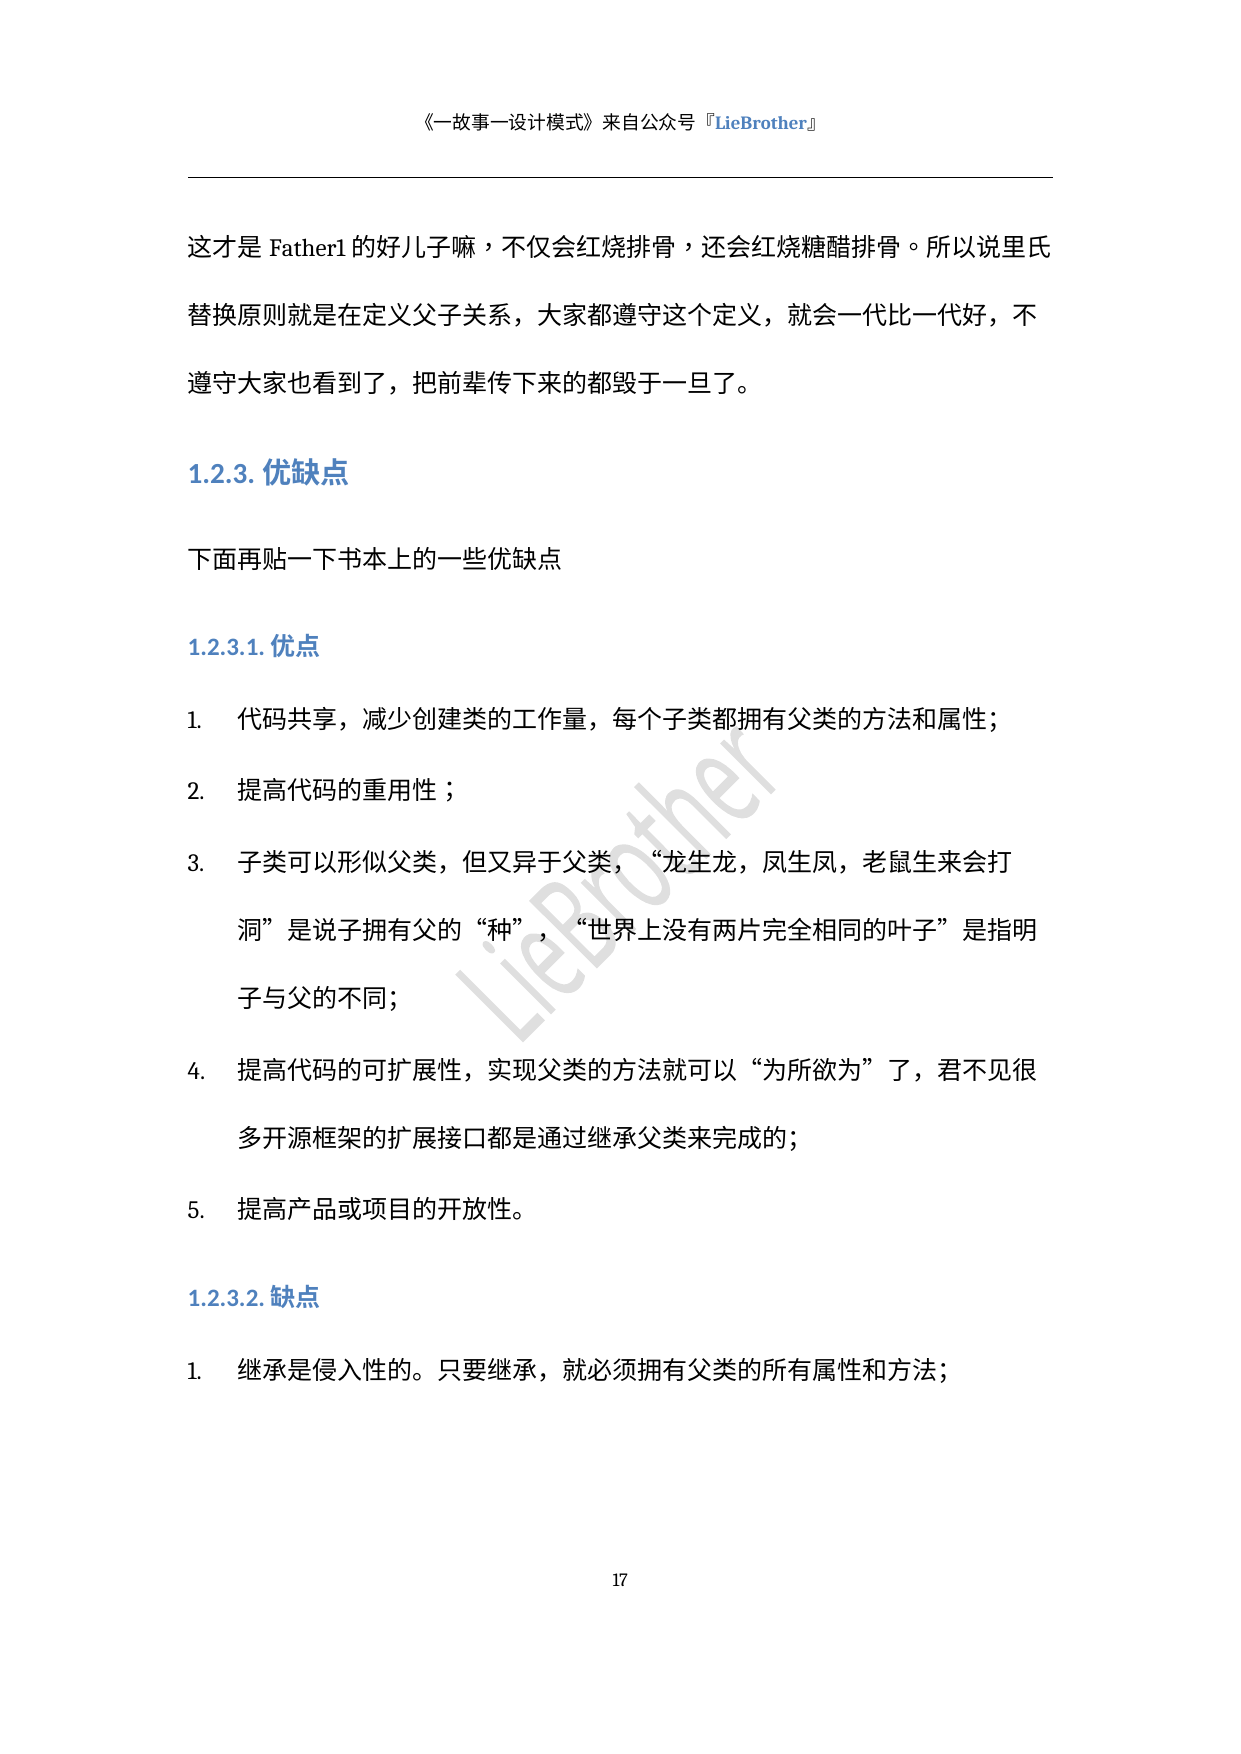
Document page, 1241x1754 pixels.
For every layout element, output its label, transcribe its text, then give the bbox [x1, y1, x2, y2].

list 继承是侵入性的。只要继承，就必须拥有父类的所有属性和方法； [187, 1334, 1053, 1402]
list 提高代码的重用性； [187, 755, 1053, 823]
list 提高代码的可扩展性，实现父类的方法就可以“为所欲为”了，君不见很多开源框架的扩展接口都是通过继承父类来完成的； [187, 1034, 1053, 1170]
text 这才是 Father1 的好儿子嘛，不仅会红烧排骨，还会红烧糖醋排骨。所以说里氏替换原则就是在定义父子关系，大家都遵守这个定义，就会一代比一代好，不遵守大家也看到了，把前辈传下来的都毁于一旦了。 [187, 212, 1053, 416]
list 子类可以形似父类，但又异于父类，“龙生龙，凤生凤，老鼠生来会打洞”是说子拥有父的“种”，“世界上没有两片完全相同的叶子”是指明子与父的不同； [187, 827, 1053, 1031]
list 提高产品或项目的开放性。 [187, 1174, 1053, 1242]
subtitle 1.2.3. 优缺点 [187, 437, 1053, 504]
list 代码共享，减少创建类的工作量，每个子类都拥有父类的方法和属性； [187, 684, 1053, 752]
text 下面再贴一下书本上的一些优缺点 [187, 523, 1053, 591]
subtitle 1.2.3.1. 优点 [187, 612, 1053, 680]
subtitle 1.2.3.2. 缺点 [187, 1263, 1053, 1331]
